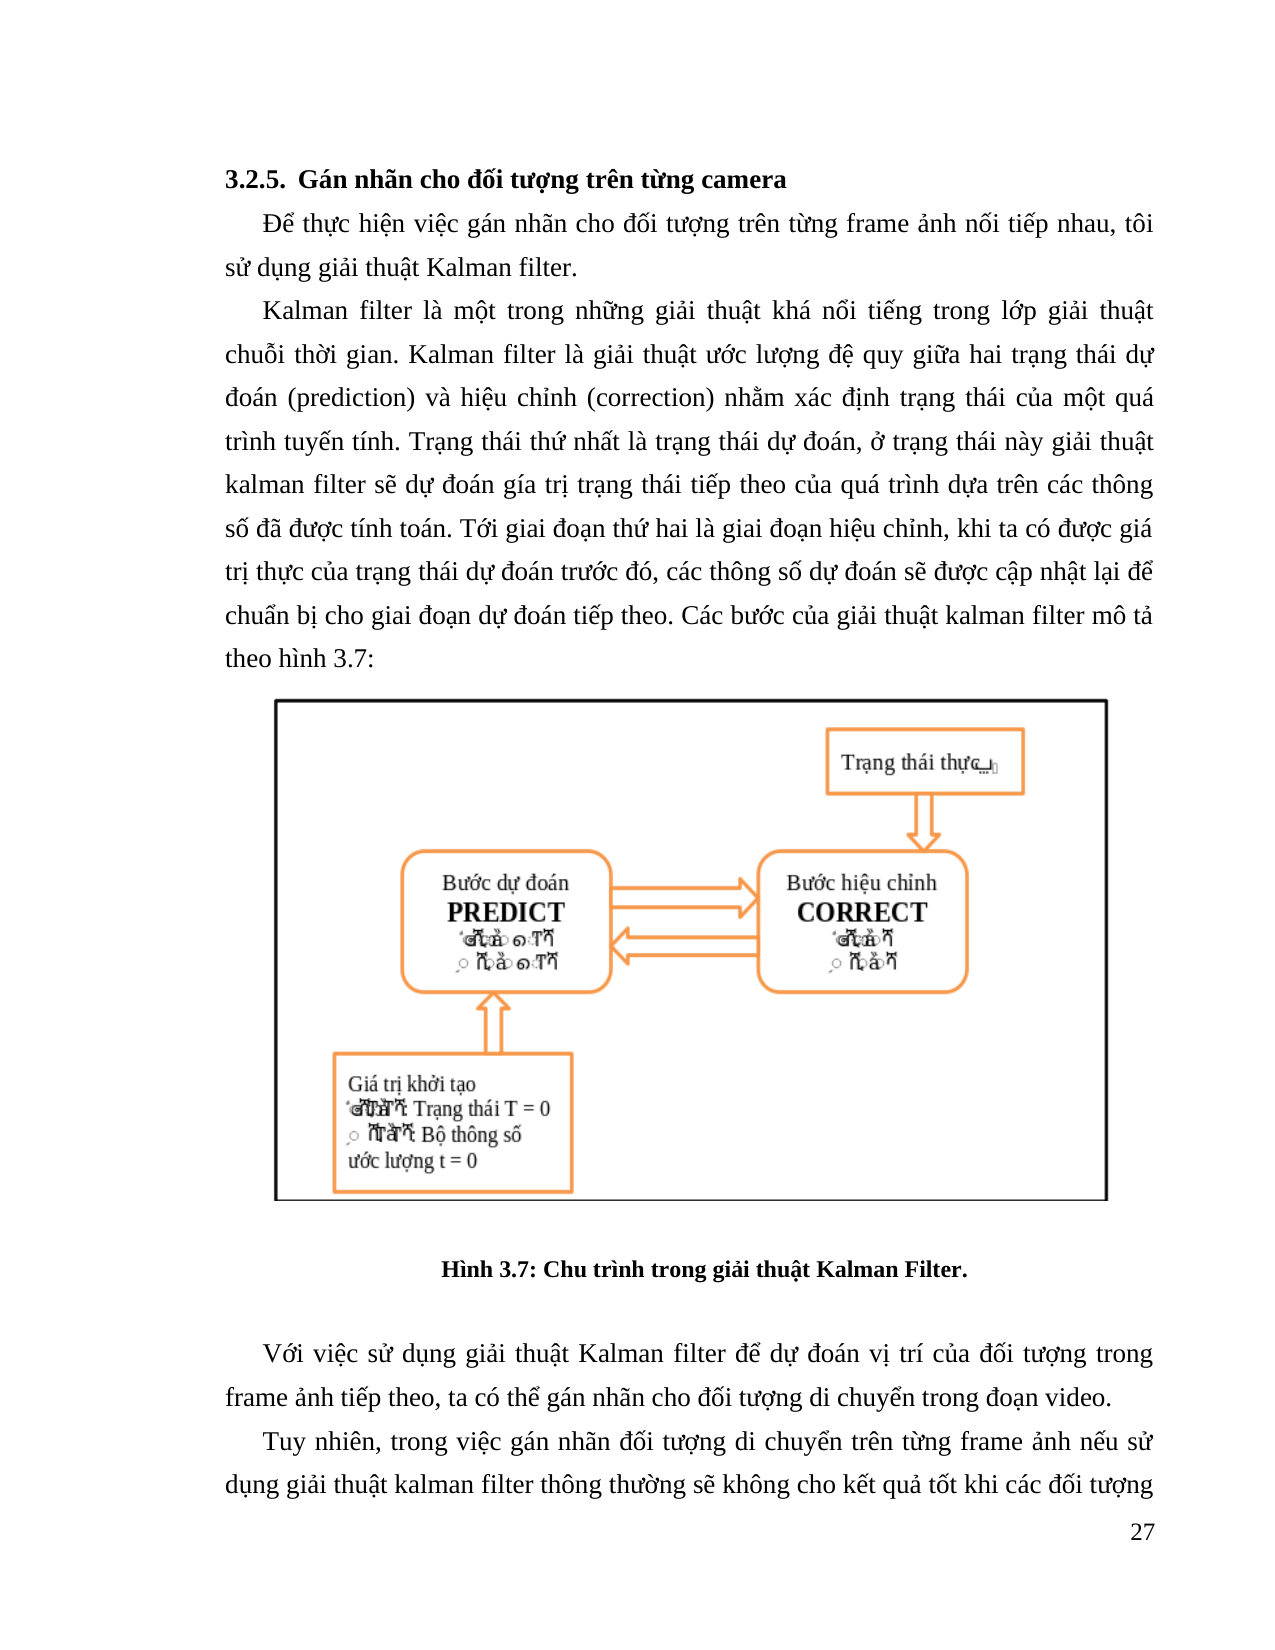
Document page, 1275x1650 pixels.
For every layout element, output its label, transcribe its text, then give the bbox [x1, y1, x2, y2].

list Gán nhãn cho đối tượng trên từng camera [225, 163, 1155, 195]
text Với việc sử dụng giải thuật Kalman filter để dự đoán vị trí của đối tượng trong frame ảnh tiếp theo, ta có thể gán nhãn cho đối tượng di chuyển trong đoạn video. [225, 1338, 1155, 1412]
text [225, 1425, 1155, 1499]
text Hình 3.7: Chu trình trong giải thuật Kalman Filter. [225, 1255, 1155, 1283]
text Kalman filter là một trong những giải thuật khá nổi tiếng trong lớp giải thuật chuỗi thời gian. Kalman filter là giải thuật ước lượng đệ quy giữa hai trạng thái dự đoán (prediction) và hiệu chỉnh (correction) nhằm xác định trạng thái của một quá trình tuyến tính. Trạng thái thứ nhất là trạng thái dự đoán, ở trạng thái này giải thuật kalman filter sẽ dự đoán gía trị trạng thái tiếp theo của quá trình dựa trên các thông số đã được tính toán. Tới giai đoạn thứ hai là giai đoạn hiệu chỉnh, khi ta có được giá trị thực của trạng thái dự đoán trước đó, các thông số dự đoán sẽ được cập nhật lại để chuẩn bị cho giai đoạn dự đoán tiếp theo. Các bước của giải thuật kalman filter mô tả theo hình 3.7: [225, 294, 1155, 674]
text Để thực hiện việc gán nhãn cho đối tượng trên từng frame ảnh nối tiếp nhau, tôi sử dụng giải thuật Kalman filter. [225, 207, 1155, 282]
